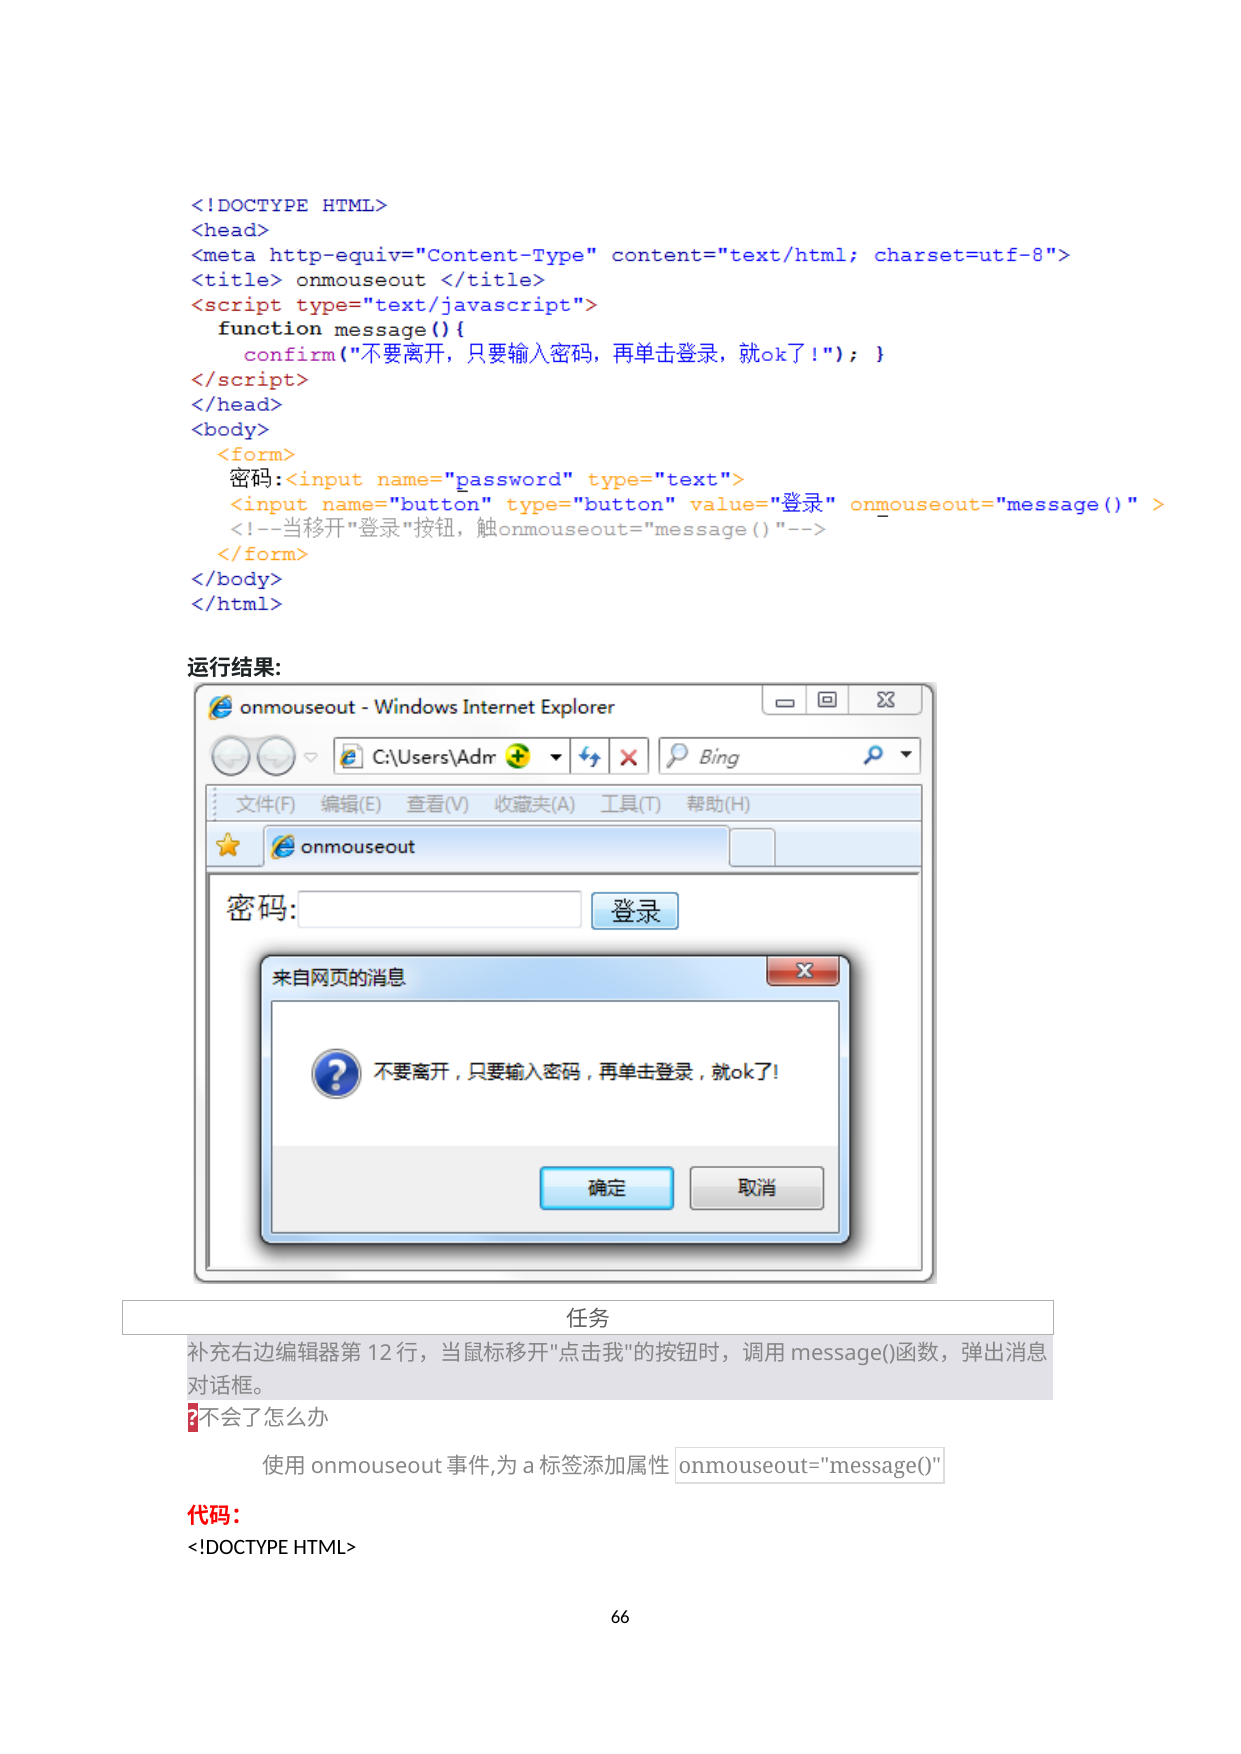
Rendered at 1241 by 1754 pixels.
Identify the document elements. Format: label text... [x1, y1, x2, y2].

text 使用onmouseout事件,为a标签添加属性onmouseout="message()" [262, 1433, 1053, 1498]
picture [187, 172, 1202, 639]
text 任务 [123, 1301, 1053, 1334]
text <!DOCTYPE HTML> [187, 1530, 1053, 1563]
picture [193, 682, 937, 1284]
text 代码： [187, 1498, 1053, 1530]
text ?不会了怎么办 [187, 1400, 1053, 1433]
text 补充右边编辑器第12行，当鼠标移开"点击我"的按钮时，调用message()函数，弹出消息对话框。 [187, 1335, 1053, 1400]
text 运行结果: [187, 649, 1053, 682]
